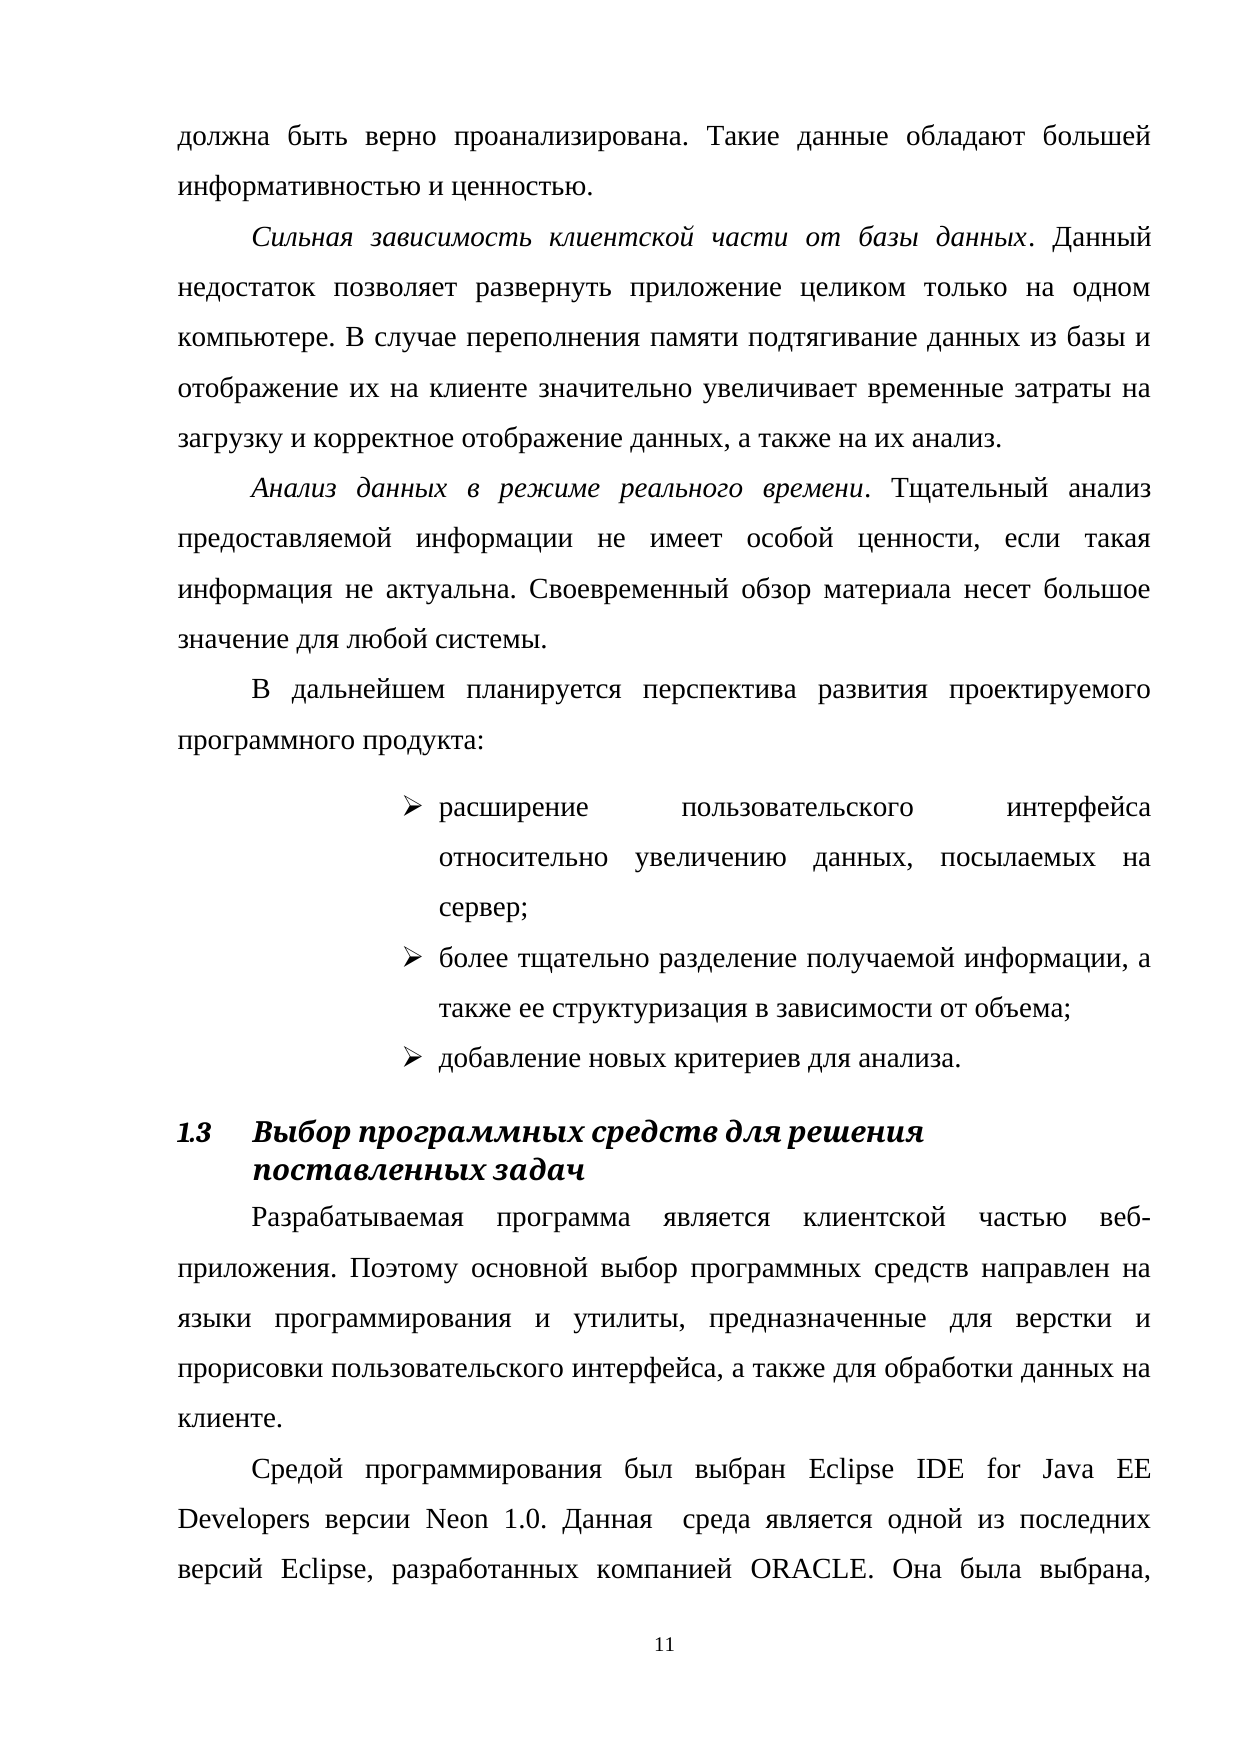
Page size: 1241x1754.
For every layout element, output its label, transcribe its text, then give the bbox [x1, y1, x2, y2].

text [177, 1451, 1152, 1585]
text В дальнейшем планируется перспектива развития проектируемого программного продукта: [177, 672, 1152, 755]
text Разрабатываемая программа является клиентской частью веб-приложения. Поэтому основной выбор программных средств направлен на языки программирования и утилиты, предназначенные для верстки и прорисовки пользовательского интерфейса, а также для обработки данных на клиенте. [177, 1199, 1152, 1434]
text Анализ данных в режиме реального времени. Тщательный анализ предоставляемой информации не имеет особой ценности, если такая информация не актуальна. Своевременный обзор материала несет большое значение для любой системы. [177, 470, 1152, 655]
list добавление новых критериев для анализа. [401, 1041, 1152, 1074]
text Сильная зависимость клиентской части от базы данных. Данный недостаток позволяет развернуть приложение целиком только на одном компьютере. В случае переполнения памяти подтягивание данных из базы и отображение их на клиенте значительно увеличивает временные затраты на загрузку и корректное отображение данных, а также на их анализ. [177, 219, 1152, 453]
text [177, 118, 1152, 202]
list Выбор программных средств для решения поставленных задач [177, 1116, 1152, 1188]
list расширение пользовательского интерфейса относительно увеличению данных, посылаемых на сервер; [401, 789, 1152, 923]
list более тщательно разделение получаемой информации, а также ее структуризация в зависимости от объема; [401, 940, 1152, 1024]
